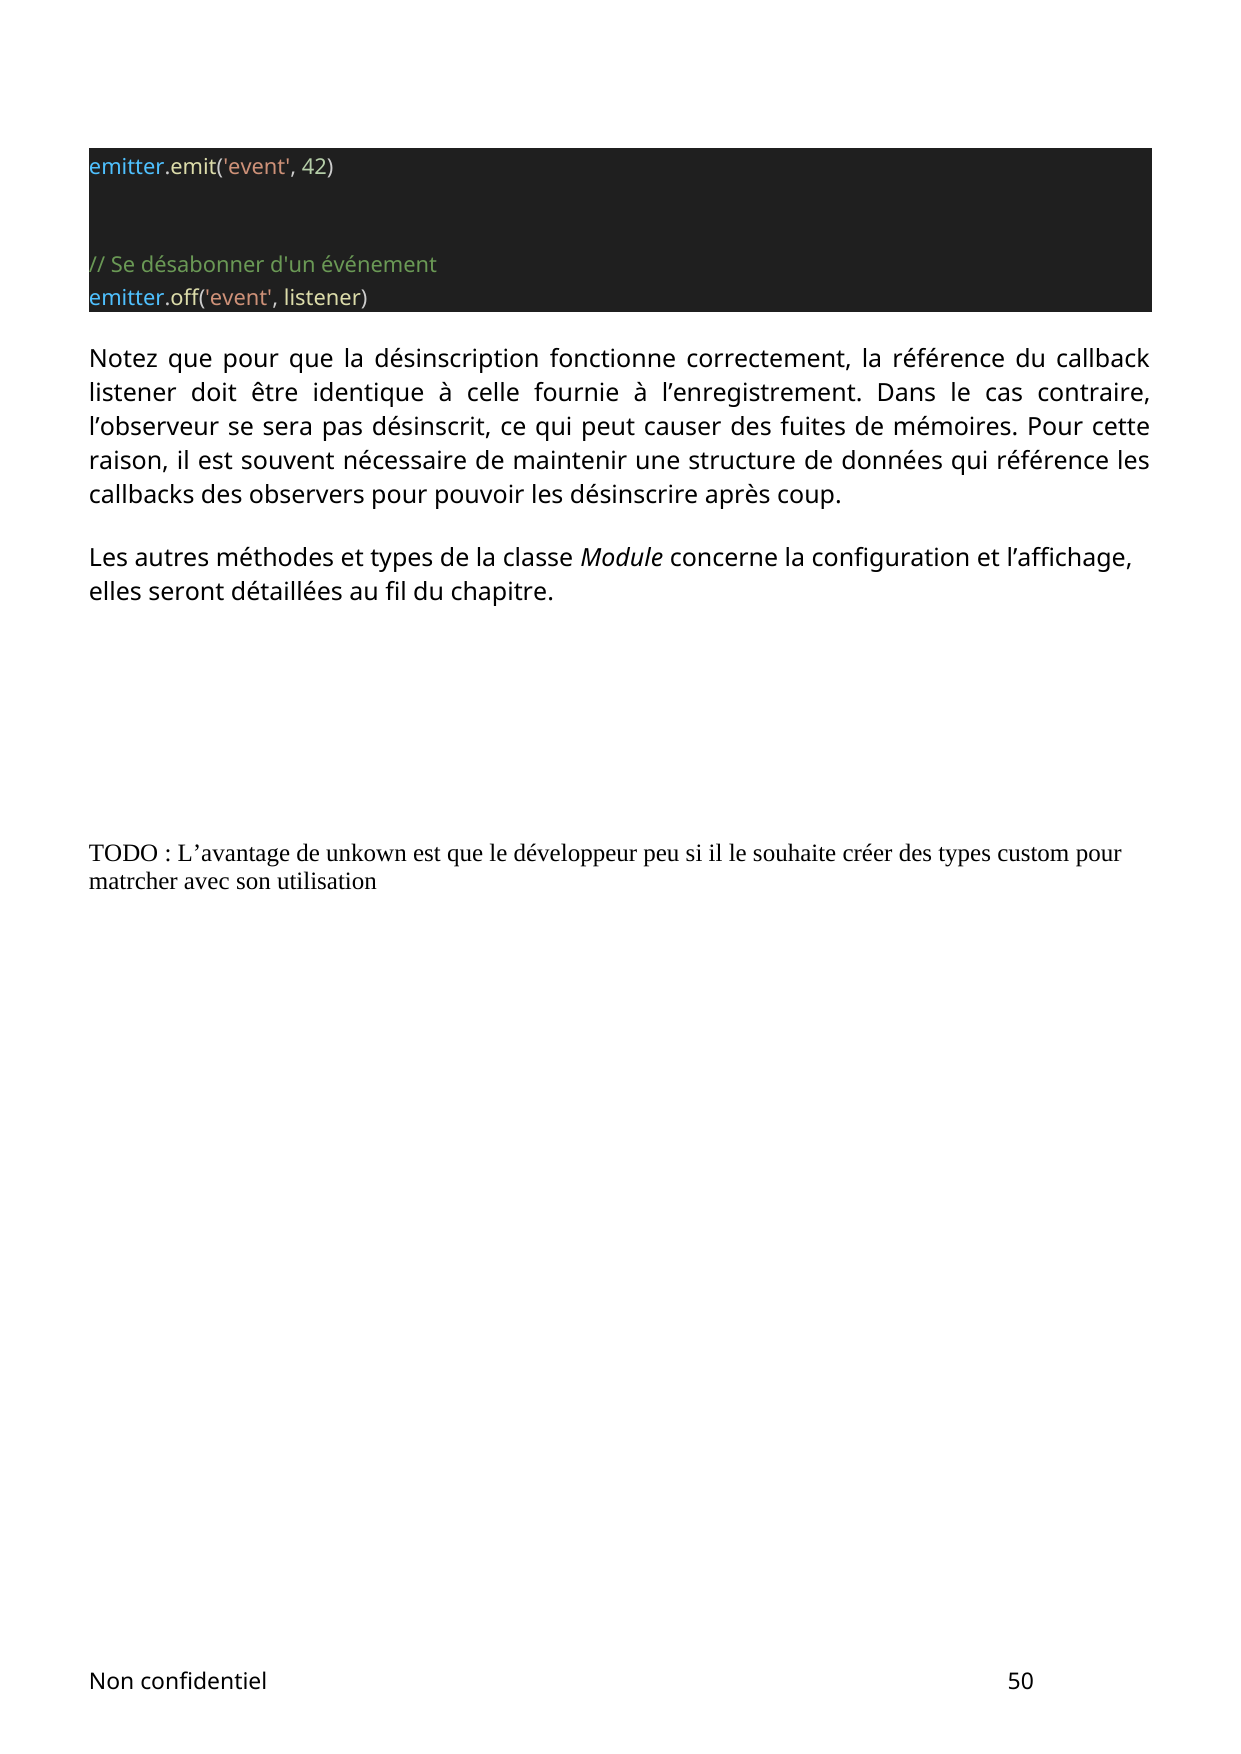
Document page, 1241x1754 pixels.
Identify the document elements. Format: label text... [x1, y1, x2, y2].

text emitter.emit('event', 42) [89, 148, 1152, 181]
text TODO : L’avantage de unkown est que le développeur peu si il le souhaite créer des types custom pour matrcher avec son utilisation [89, 838, 1152, 895]
text // Se désabonner d'un événement [89, 246, 1152, 279]
text emitter.off('event', listener) [89, 279, 1152, 312]
text Notez que pour que la désinscription fonctionne correctement, la référence du callback listener doit être identique à celle fournie à l’enregistrement. Dans le cas contraire, l’observeur se sera pas désinscrit, ce qui peut causer des fuites de mémoires. Pour cette raison, il est souvent nécessaire de maintenir une structure de données qui référence les callbacks des observers pour pouvoir les désinscrire après coup. [89, 341, 1152, 511]
text Les autres méthodes et types de la classe Module concerne la configuration et l’affichage, elles seront détaillées au fil du chapitre. [89, 539, 1152, 608]
